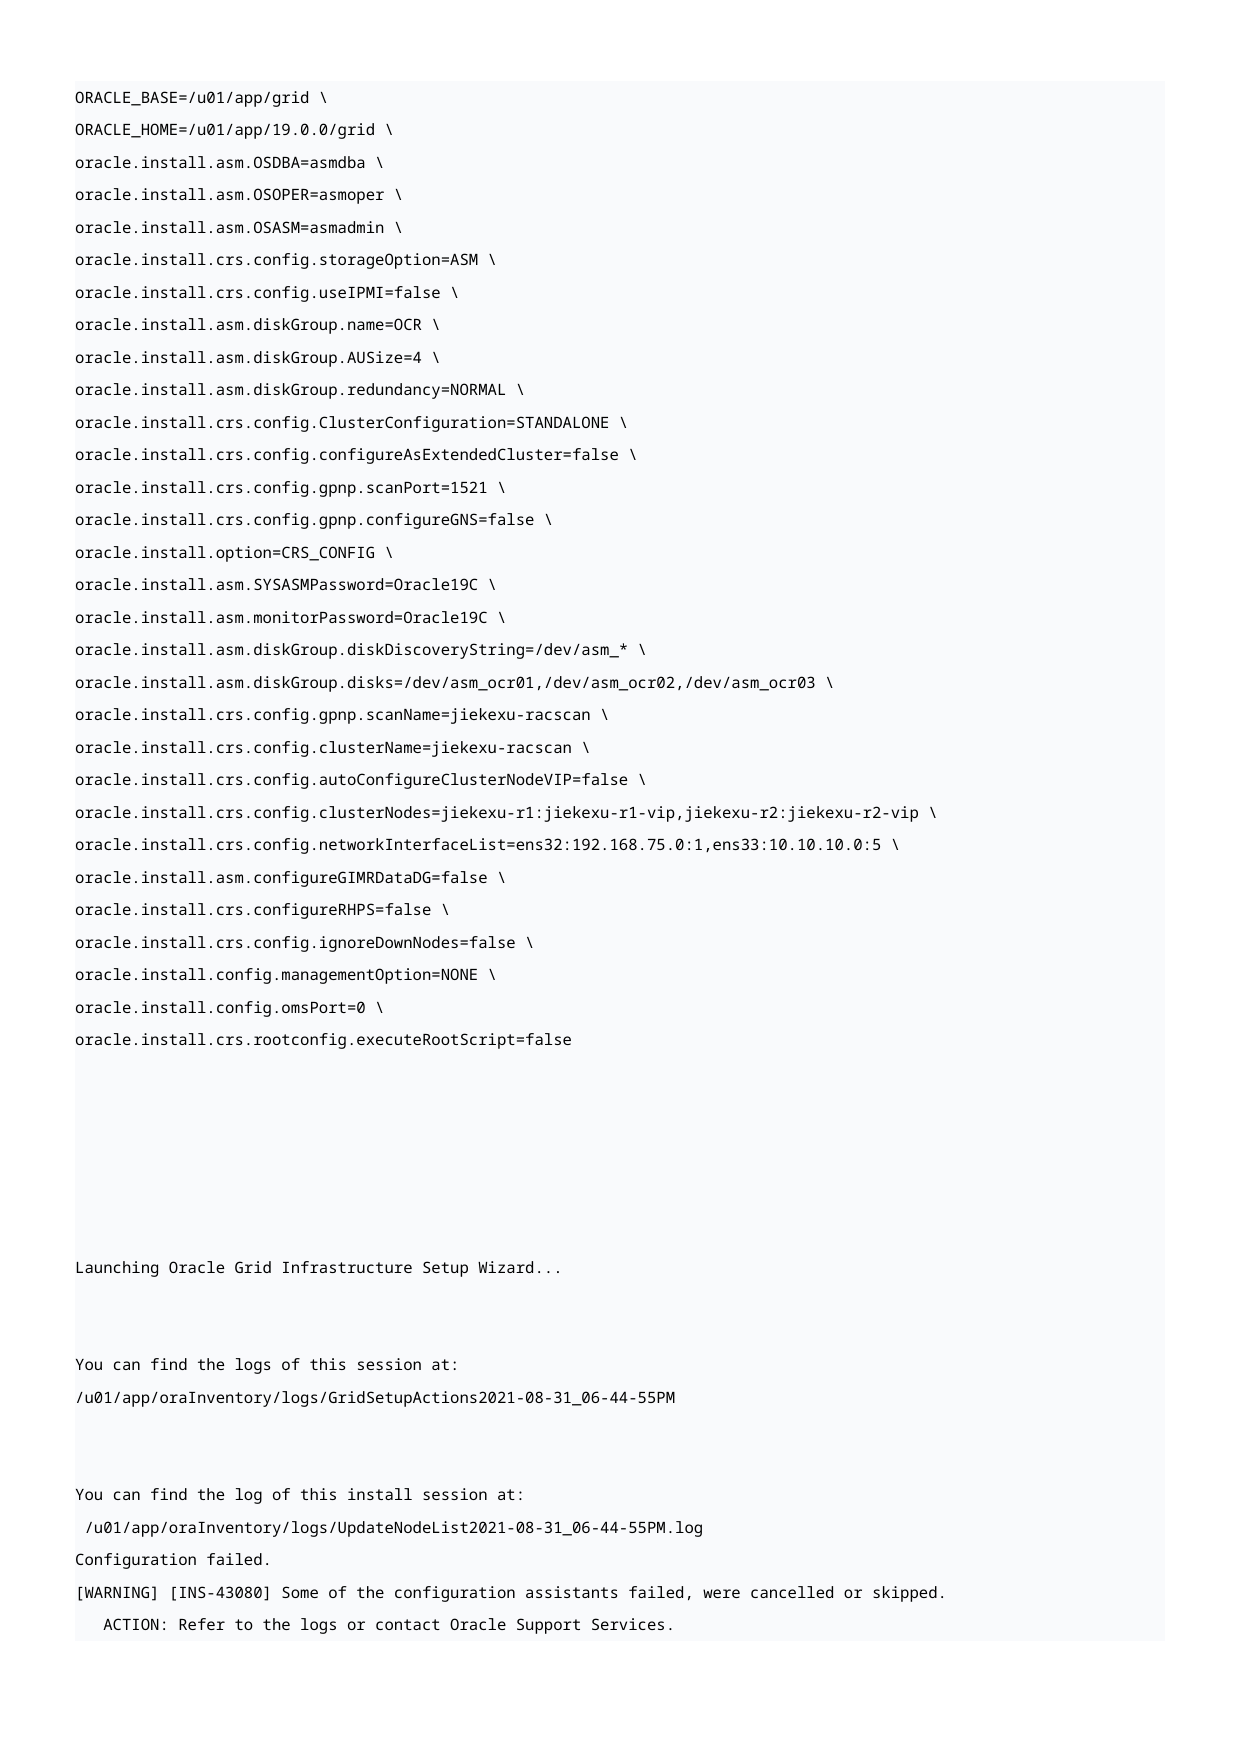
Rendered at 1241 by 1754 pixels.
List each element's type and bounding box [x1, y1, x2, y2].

text [75, 81, 1165, 1641]
